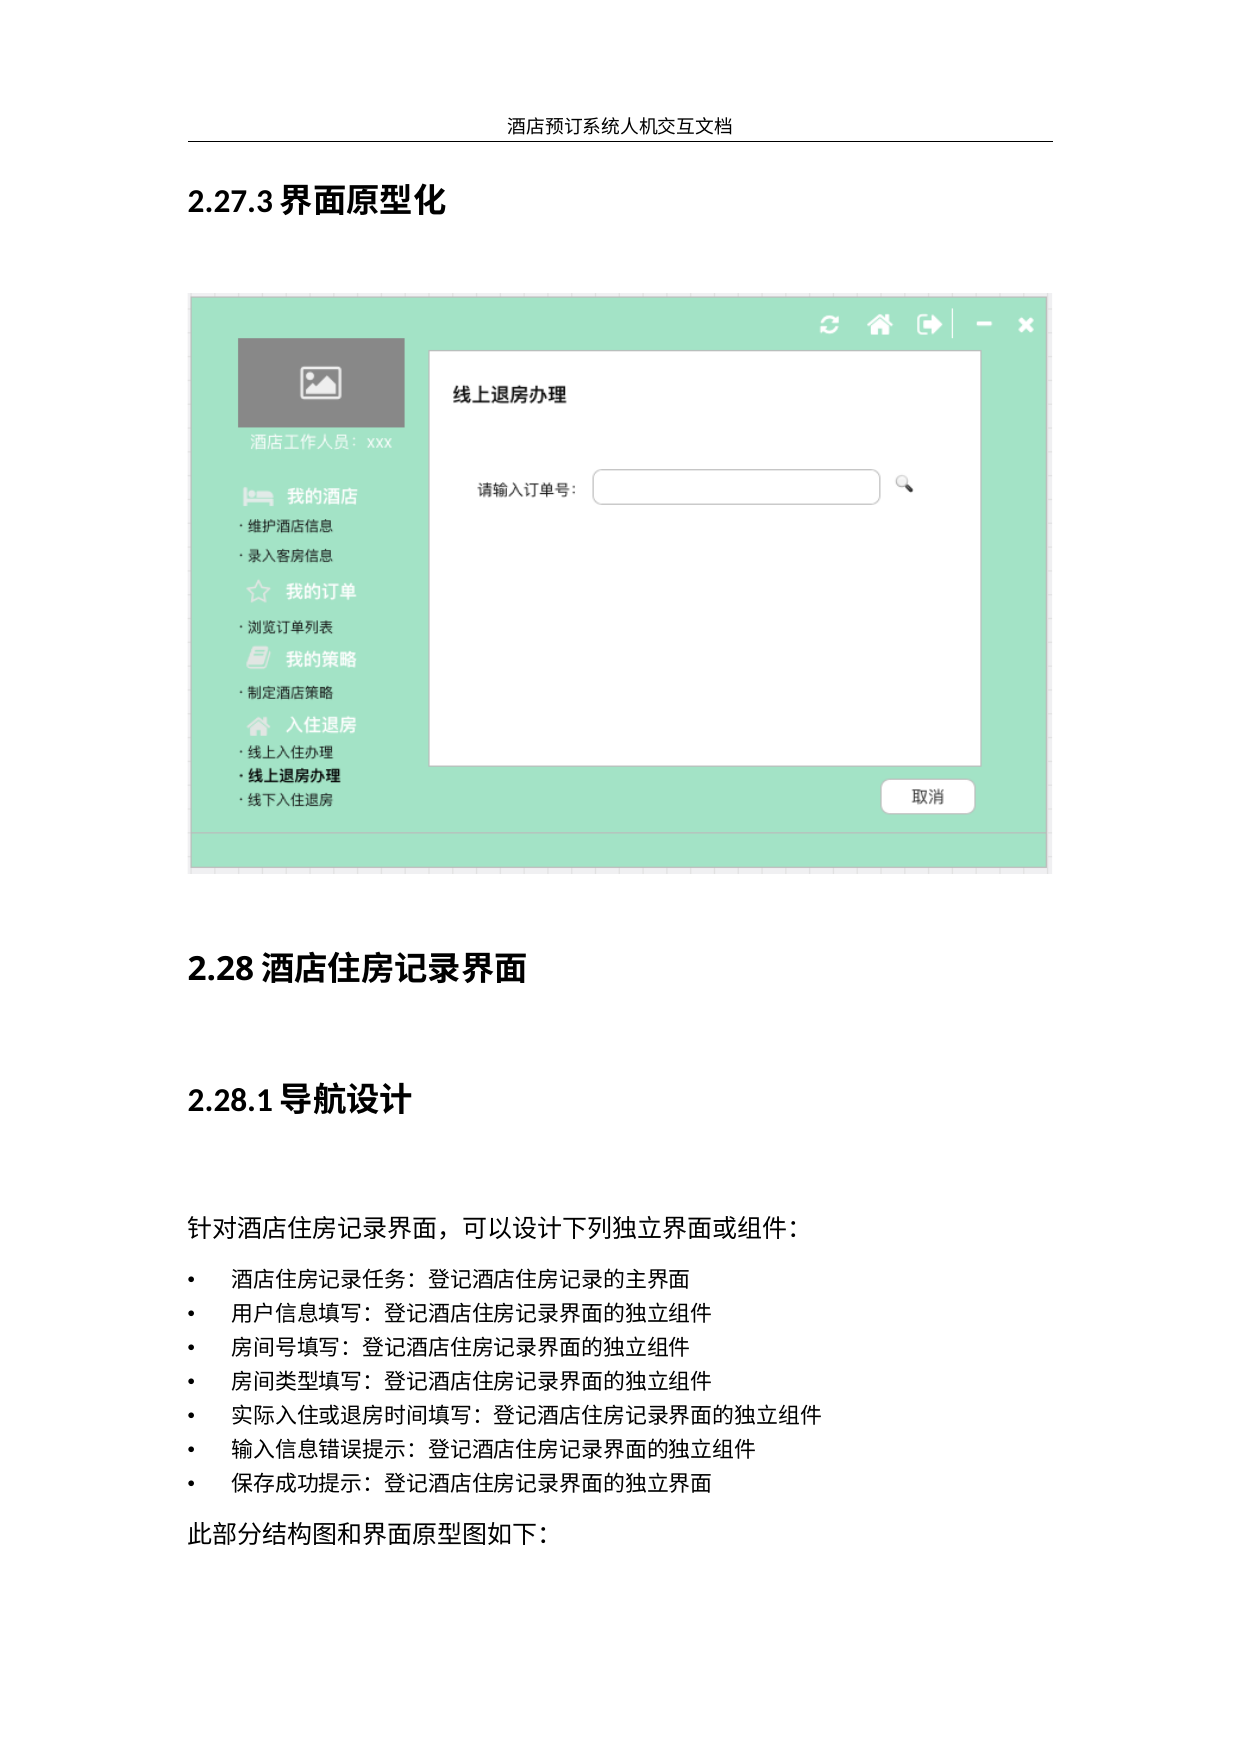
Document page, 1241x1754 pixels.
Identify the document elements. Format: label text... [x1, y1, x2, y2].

list 实际入住或退房时间填写：登记酒店住房记录界面的独立组件 [187, 1396, 1053, 1430]
subtitle 2.28.1导航设计 [187, 1063, 1053, 1131]
list 用户信息填写：登记酒店住房记录界面的独立组件 [187, 1294, 1053, 1328]
list 房间号填写：登记酒店住房记录界面的独立组件 [187, 1328, 1053, 1362]
list 保存成功提示：登记酒店住房记录界面的独立界面 [187, 1464, 1053, 1498]
subtitle 2.28酒店住房记录界面 [187, 932, 1053, 1000]
text 此部分结构图和界面原型图如下： [187, 1498, 1053, 1566]
subtitle 2.27.3界面原型化 [187, 164, 1053, 232]
picture [187, 293, 1053, 874]
list 输入信息错误提示：登记酒店住房记录界面的独立组件 [187, 1430, 1053, 1464]
list 房间类型填写：登记酒店住房记录界面的独立组件 [187, 1362, 1053, 1396]
list 酒店住房记录任务：登记酒店住房记录的主界面 [187, 1261, 1053, 1294]
text 针对酒店住房记录界面，可以设计下列独立界面或组件： [187, 1193, 1053, 1261]
